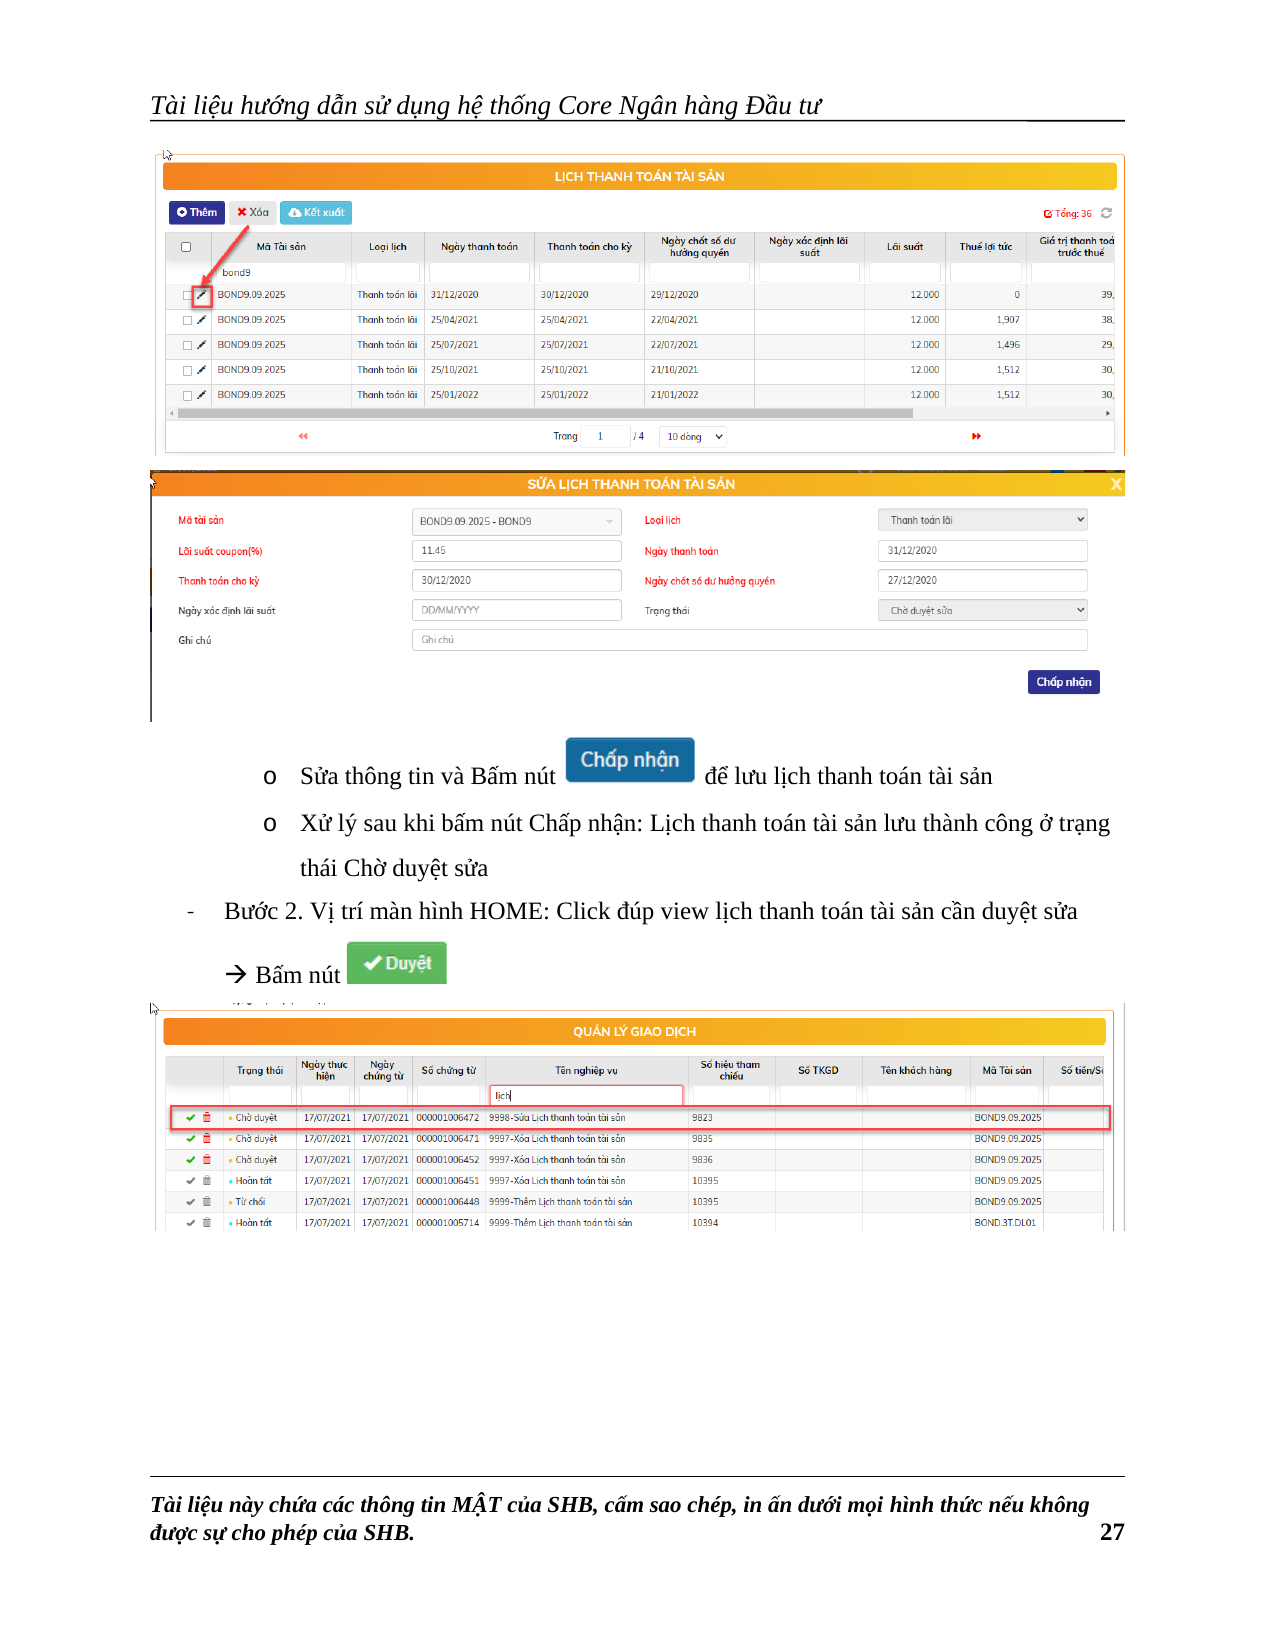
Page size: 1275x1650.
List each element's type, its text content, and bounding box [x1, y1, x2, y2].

picture [562, 735, 698, 785]
list Xử lý sau khi bấm nút Chấp nhận: Lịch thanh toán tài sản lưu thành công ở trạng thái Chờ duyệt sửa [262, 808, 1125, 882]
picture [346, 940, 447, 984]
picture [150, 150, 1125, 456]
list Bước 2. Vị trí màn hình HOME: Click đúp view lịch thanh toán tài sản cần duyệt sửa Bấm nút [186, 896, 1125, 989]
picture [150, 470, 1125, 722]
list Sửa thông tin và Bấm nút để lưu lịch thanh toán tài sản [262, 736, 1125, 792]
picture [150, 1003, 1125, 1231]
